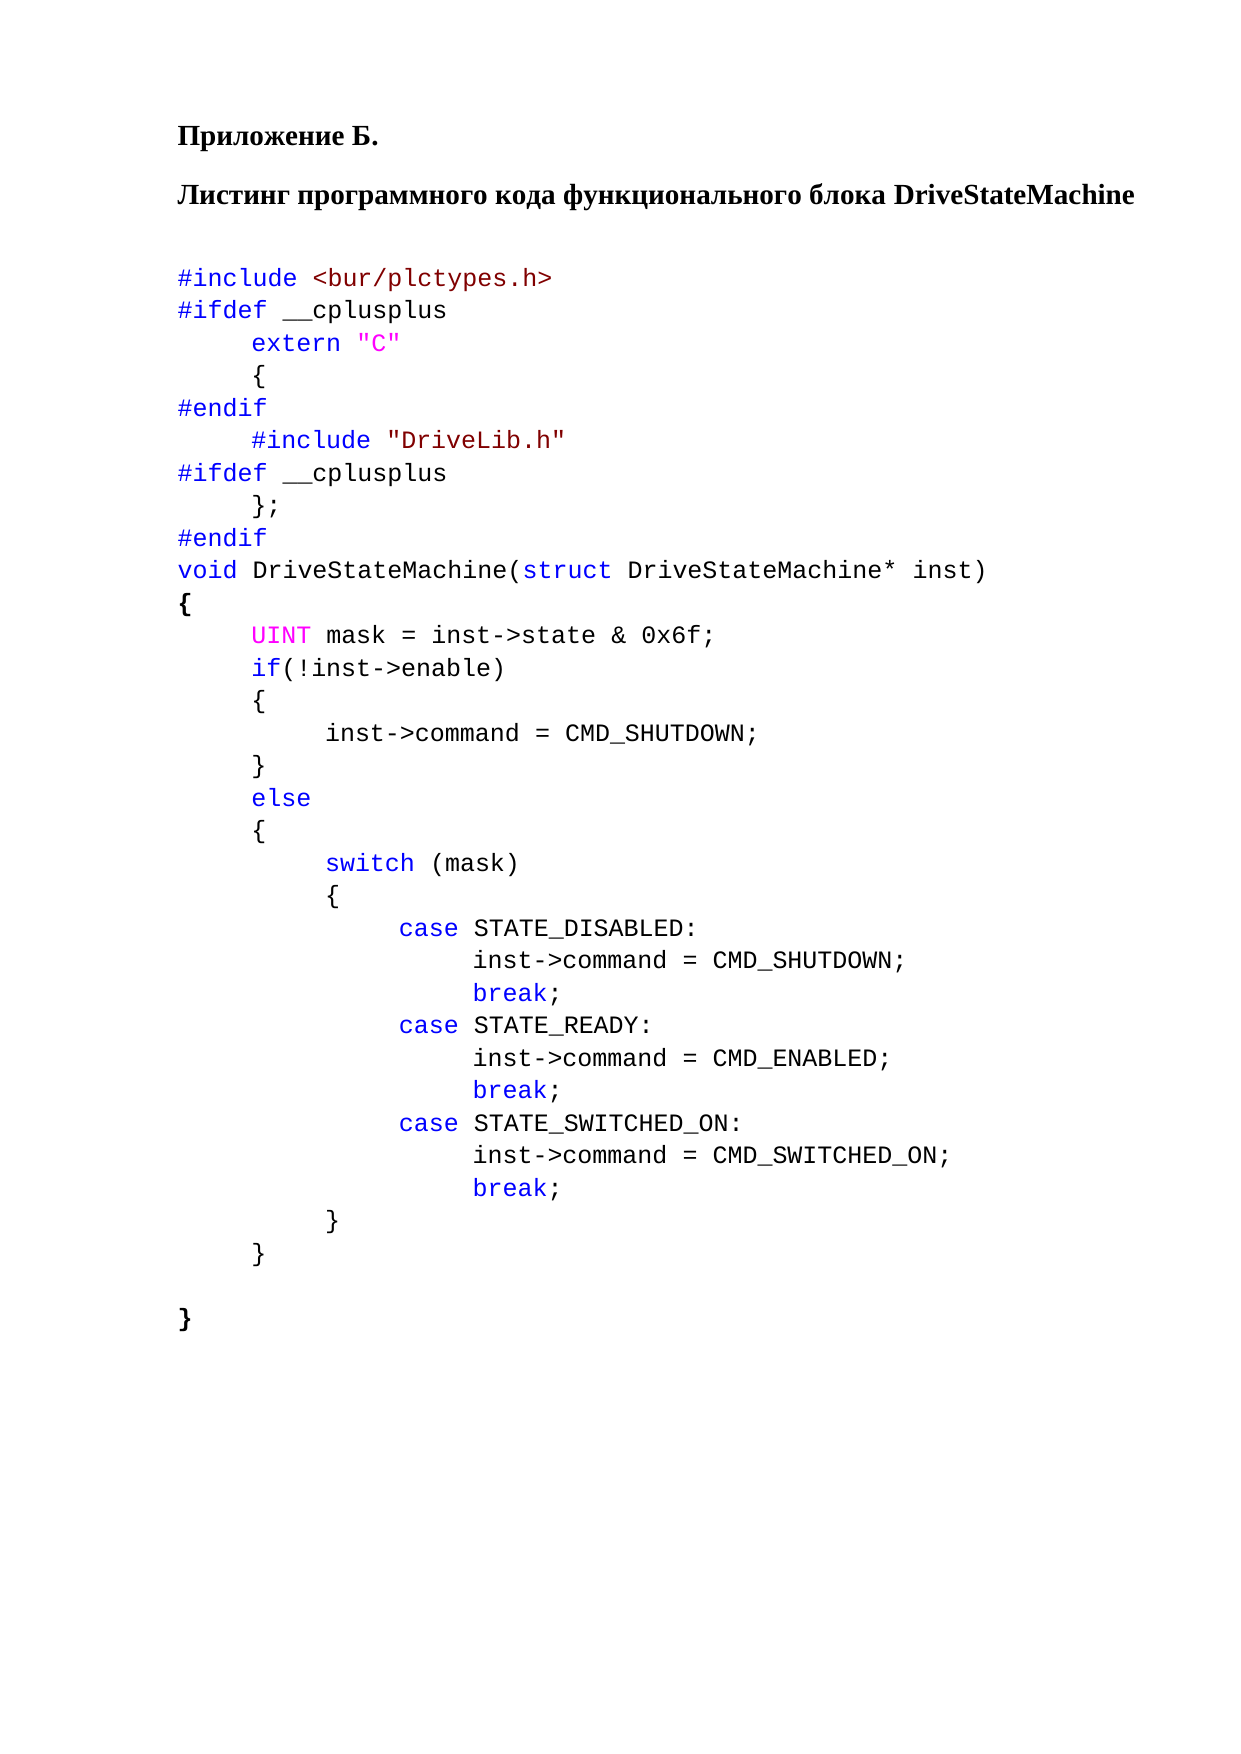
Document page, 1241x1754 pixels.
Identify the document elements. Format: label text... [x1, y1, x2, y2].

text #include <bur/plctypes.h> #ifdef __cplusplus extern "C" { #endif #include "DriveLib.h" #ifdef __cplusplus }; #endif void DriveStateMachine(struct DriveStateMachine* inst) { UINT mask = inst->state & 0x6f; if(!inst->enable) { inst->command = CMD_SHUTDOWN; } else { switch (mask) { case STATE_DISABLED: inst->command = CMD_SHUTDOWN; break; case STATE_READY: inst->command = CMD_ENABLED; break; case STATE_SWITCHED_ON: inst->command = CMD_SWITCHED_ON; break; } } } [177, 266, 1152, 1334]
text Листинг программного кода функционального блока DriveStateMachine [177, 177, 1152, 211]
text Приложение Б. [177, 118, 1152, 152]
